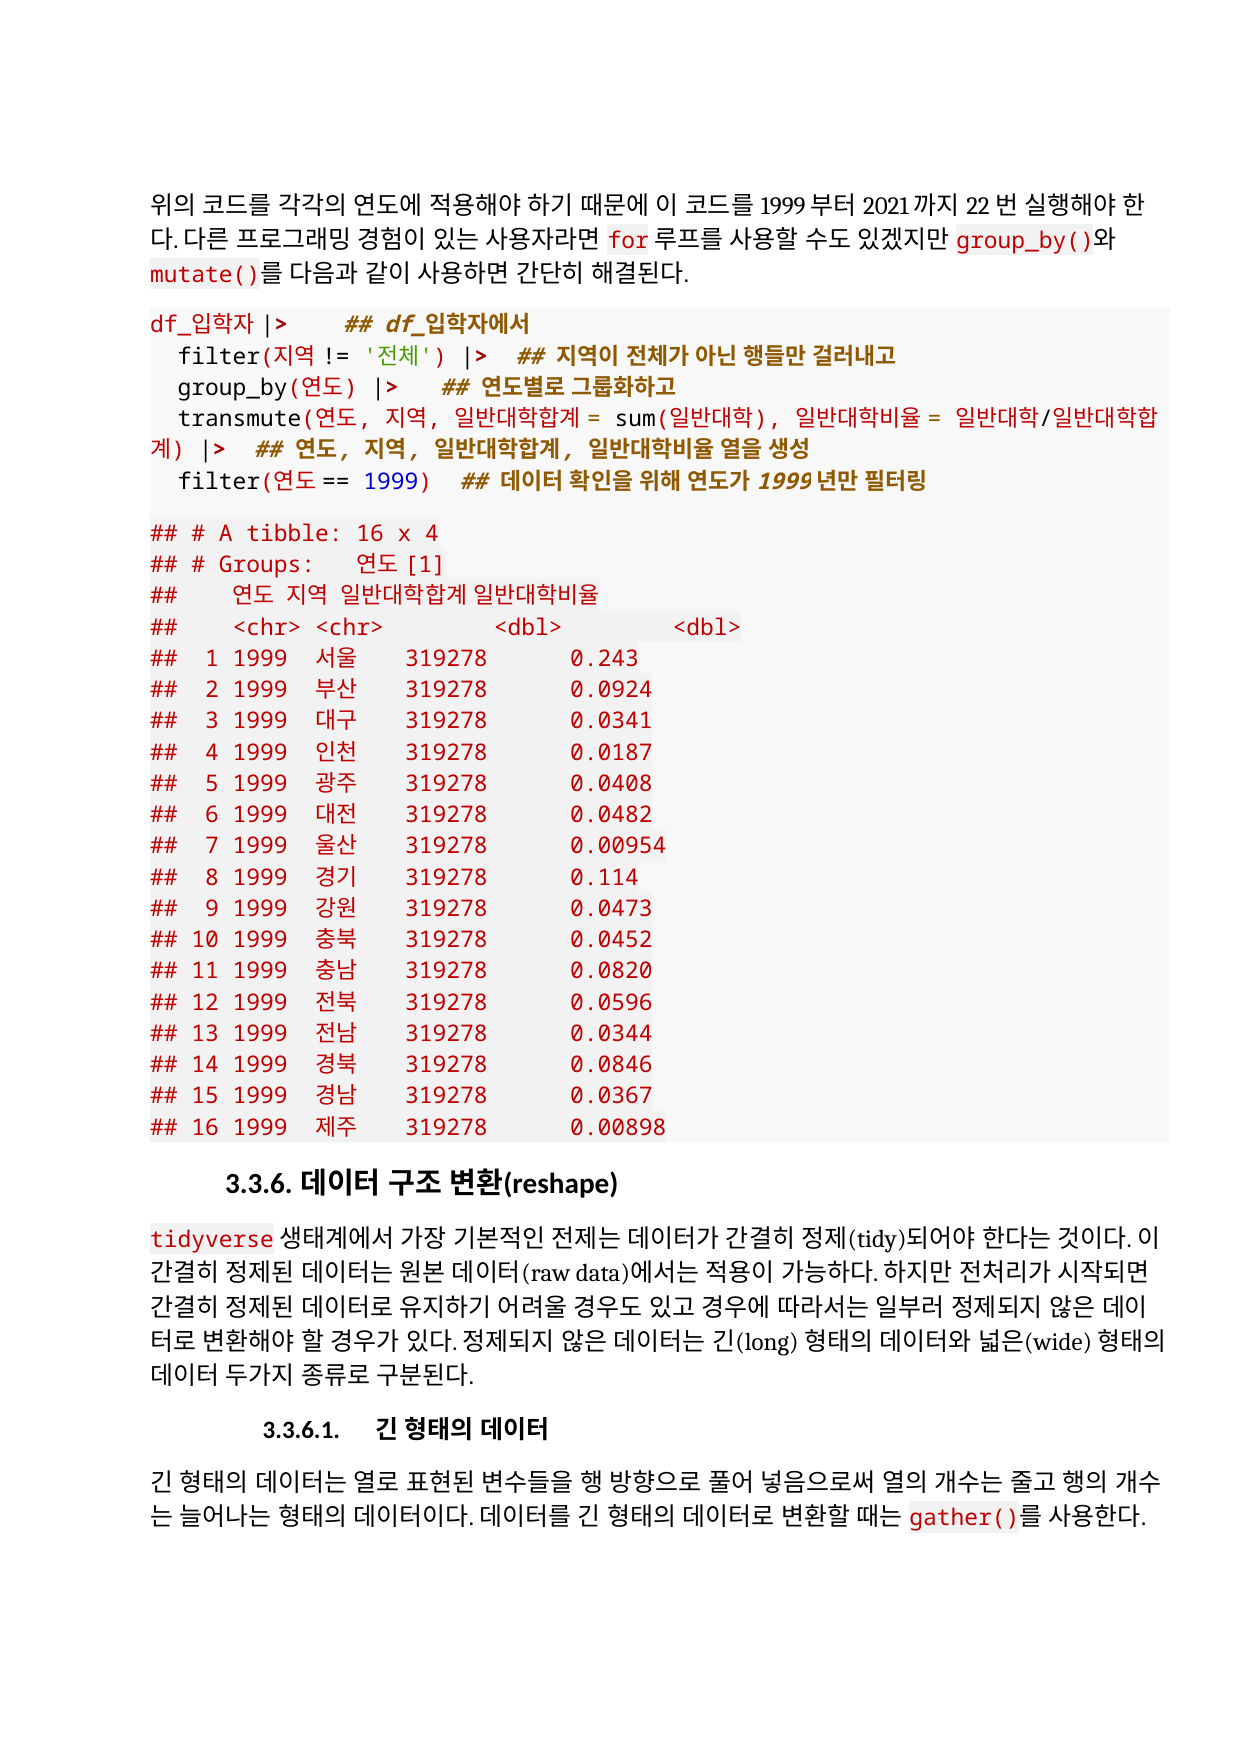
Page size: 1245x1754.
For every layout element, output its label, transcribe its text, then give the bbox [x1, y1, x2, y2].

text df_입학자 |> ## df_입학자에서 filter(지역 != '전체') |> ## 지역이 전체가 아닌 행들만 걸러내고 group_by(연도) |> ## 연도별로 그룹화하고 transmute(연도, 지역, 일반대학합계 = sum(일반대학), 일반대학비율 = 일반대학/일반대학합계) |> ## 연도, 지역, 일반대학합계, 일반대학비율 열을 생성 filter(연도 == 1999) ## 데이터 확인을 위해 연도가 1999년만 필터링 [150, 308, 1170, 496]
subtitle 긴 형태의 데이터 [262, 1412, 1170, 1446]
text tidyverse 생태계에서 가장 기본적인 전제는 데이터가 간결히 정제(tidy)되어야 한다는 것이다. 이 간결히 정제된 데이터는 원본 데이터(raw data)에서는 적용이 가능하다. 하지만 전처리가 시작되면 간결히 정제된 데이터로 유지하기 어려울 경우도 있고 경우에 따라서는 일부러 정제되지 않은 데이터로 변환해야 할 경우가 있다. 정제되지 않은 데이터는 긴(long) 형태의 데이터와 넓은(wide) 형태의 데이터 두가지 종류로 구분된다. [150, 1221, 1170, 1391]
text ## # A tibble: 16 x 4 ## # Groups: 연도 [1] ## 연도 지역 일반대학합계 일반대학비율 ## <chr> <chr> <dbl> <dbl> ## 1 1999 서울 319278 0.243 ## 2 1999 부산 319278 0.0924 ## 3 1999 대구 319278 0.0341 ## 4 1999 인천 319278 0.0187 ## 5 1999 광주 319278 0.0408 ## 6 1999 대전 319278 0.0482 ## 7 1999 울산 319278 0.00954 ## 8 1999 경기 319278 0.114 ## 9 1999 강원 319278 0.0473 ## 10 1999 충북 319278 0.0452 ## 11 1999 충남 319278 0.0820 ## 12 1999 전북 319278 0.0596 ## 13 1999 전남 319278 0.0344 ## 14 1999 경북 319278 0.0846 ## 15 1999 경남 319278 0.0367 ## 16 1999 제주 319278 0.00898 [439, 517, 1170, 1142]
subtitle 데이터 구조 변환(reshape) [225, 1163, 1170, 1202]
text 위의 코드를 각각의 연도에 적용해야 하기 때문에 이 코드를 1999부터 2021까지 22번 실행해야 한다. 다른 프로그래밍 경험이 있는 사용자라면 for 루프를 사용할 수도 있겠지만 group_by()와 mutate()를 다음과 같이 사용하면 간단히 해결된다. [150, 187, 1170, 290]
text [150, 1465, 1170, 1533]
